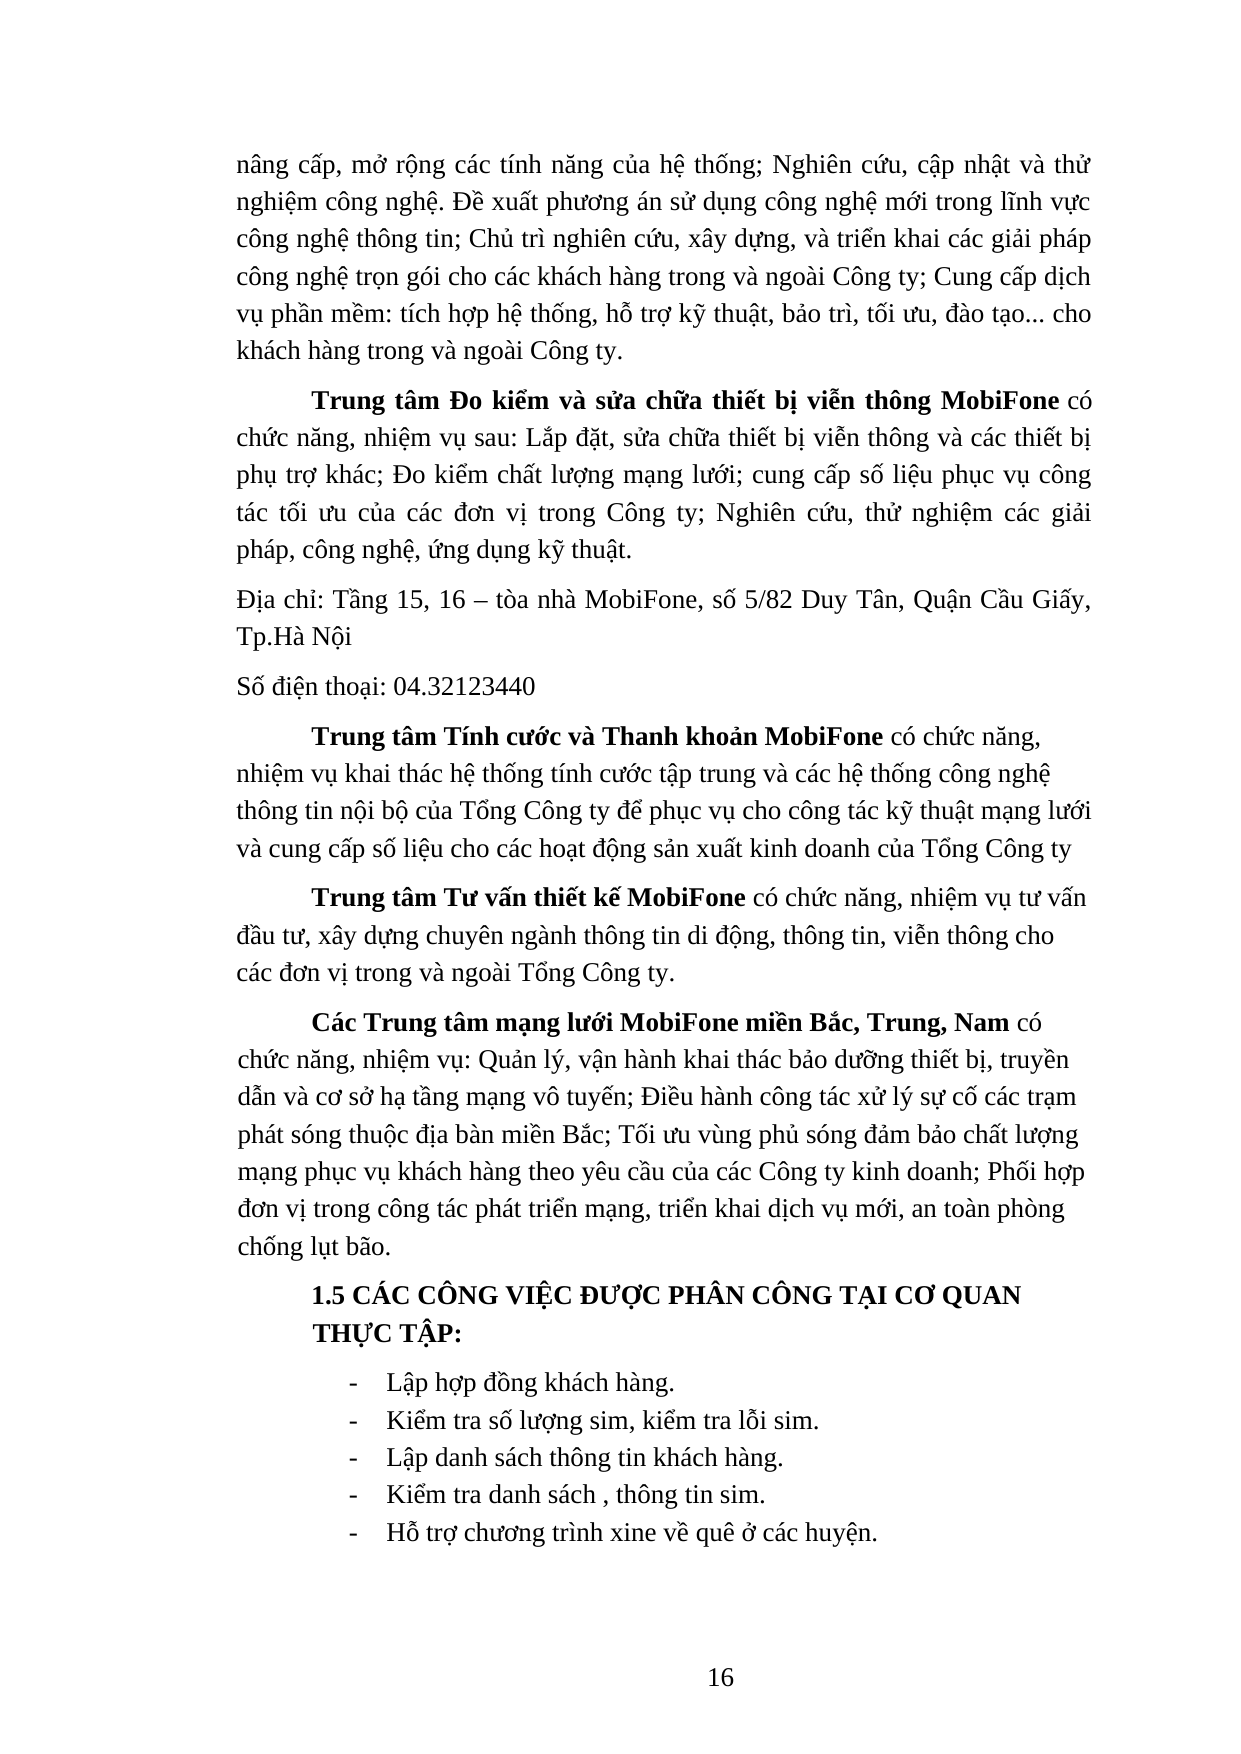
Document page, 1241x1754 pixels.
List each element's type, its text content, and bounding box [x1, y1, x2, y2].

list Kiểm tra số lượng sim, kiểm tra lỗi sim. [349, 1404, 1092, 1435]
list Hỗ trợ chương trình xine về quê ở các huyện. [349, 1516, 1092, 1547]
text Số điện thoại: 04.32123440 [236, 670, 1092, 701]
list Lập hợp đồng khách hàng. [349, 1366, 1092, 1398]
list Lập danh sách thông tin khách hàng. [349, 1441, 1092, 1472]
text Trung tâm Tư vấn thiết kế MobiFone có chức năng, nhiệm vụ tư vấn đầu tư, xây dựng chuyên ngành thông tin di động, thông tin, viễn thông cho các đơn vị trong và ngoài Tổng Công ty. [236, 881, 1092, 987]
text Trung tâm Đo kiểm và sửa chữa thiết bị viễn thông MobiFone có chức năng, nhiệm vụ sau: Lắp đặt, sửa chữa thiết bị viễn thông và các thiết bị phụ trợ khác; Đo kiểm chất lượng mạng lưới; cung cấp số liệu phục vụ công tác tối ưu của các đơn vị trong Công ty; Nghiên cứu, thử nghiệm các giải pháp, công nghệ, ứng dụng kỹ thuật. [236, 384, 1092, 564]
list Kiểm tra danh sách , thông tin sim. [349, 1478, 1092, 1509]
subtitle 1.5 CÁC CÔNG VIỆC ĐƯỢC PHÂN CÔNG TẠI CƠ QUAN THỰC TẬP: [311, 1279, 1092, 1348]
text Trung tâm Tính cước và Thanh khoản MobiFone có chức năng, nhiệm vụ khai thác hệ thống tính cước tập trung và các hệ thống công nghệ thông tin nội bộ của Tổng Công ty để phục vụ cho công tác kỹ thuật mạng lưới và cung cấp số liệu cho các hoạt động sản xuất kinh doanh của Tổng Công ty [236, 720, 1092, 863]
text Các Trung tâm mạng lưới MobiFone miền Bắc, Trung, Nam có chức năng, nhiệm vụ: Quản lý, vận hành khai thác bảo dưỡng thiết bị, truyền dẫn và cơ sở hạ tầng mạng vô tuyến; Điều hành công tác xử lý sự cố các trạm phát sóng thuộc địa bàn miền Bắc; Tối ưu vùng phủ sóng đảm bảo chất lượng mạng phục vụ khách hàng theo yêu cầu của các Công ty kinh doanh; Phối hợp đơn vị trong công tác phát triển mạng, triển khai dịch vụ mới, an toàn phòng chống lụt bão. [237, 1006, 1092, 1261]
text Địa chỉ: Tầng 15, 16 – tòa nhà MobiFone, số 5/82 Duy Tân, Quận Cầu Giấy, Tp.Hà Nội [236, 583, 1092, 651]
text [236, 148, 1092, 365]
